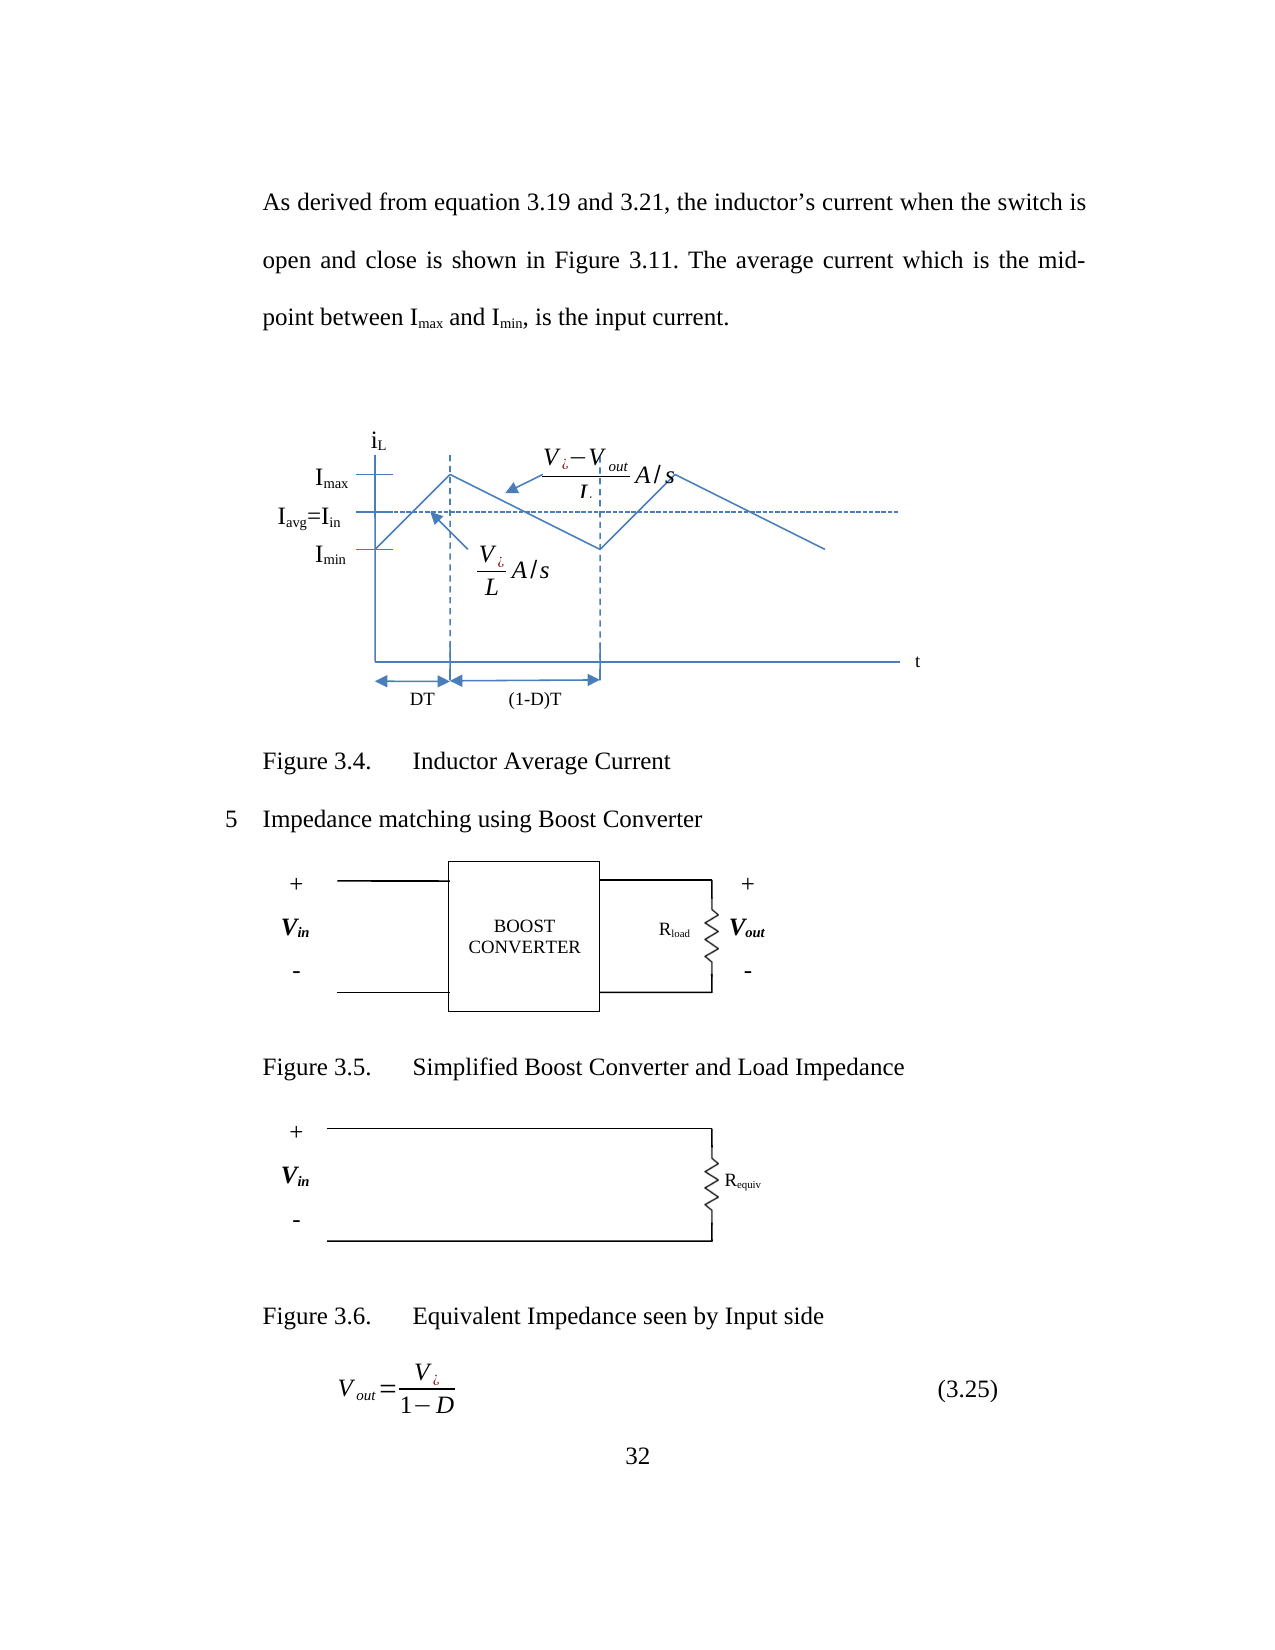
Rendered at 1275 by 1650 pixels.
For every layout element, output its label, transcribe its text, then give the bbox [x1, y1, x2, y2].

text (3.25) [187, 1359, 1087, 1418]
list Impedance matching using Boost Converter [225, 804, 1087, 832]
subtitle Inductor Average Current [262, 746, 1087, 775]
list As derived from equation 3.19 and 3.21, the inductor’s current when the switch is open and close is shown in Figure 3.11. The average current which is the mid-point between Imax and Imin, is the input current. [262, 187, 1087, 331]
picture [705, 1146, 719, 1225]
picture [705, 897, 719, 977]
subtitle Equivalent Impedance seen by Input side [262, 1301, 1087, 1330]
subtitle Simplified Boost Converter and Load Impedance [262, 1052, 1087, 1081]
